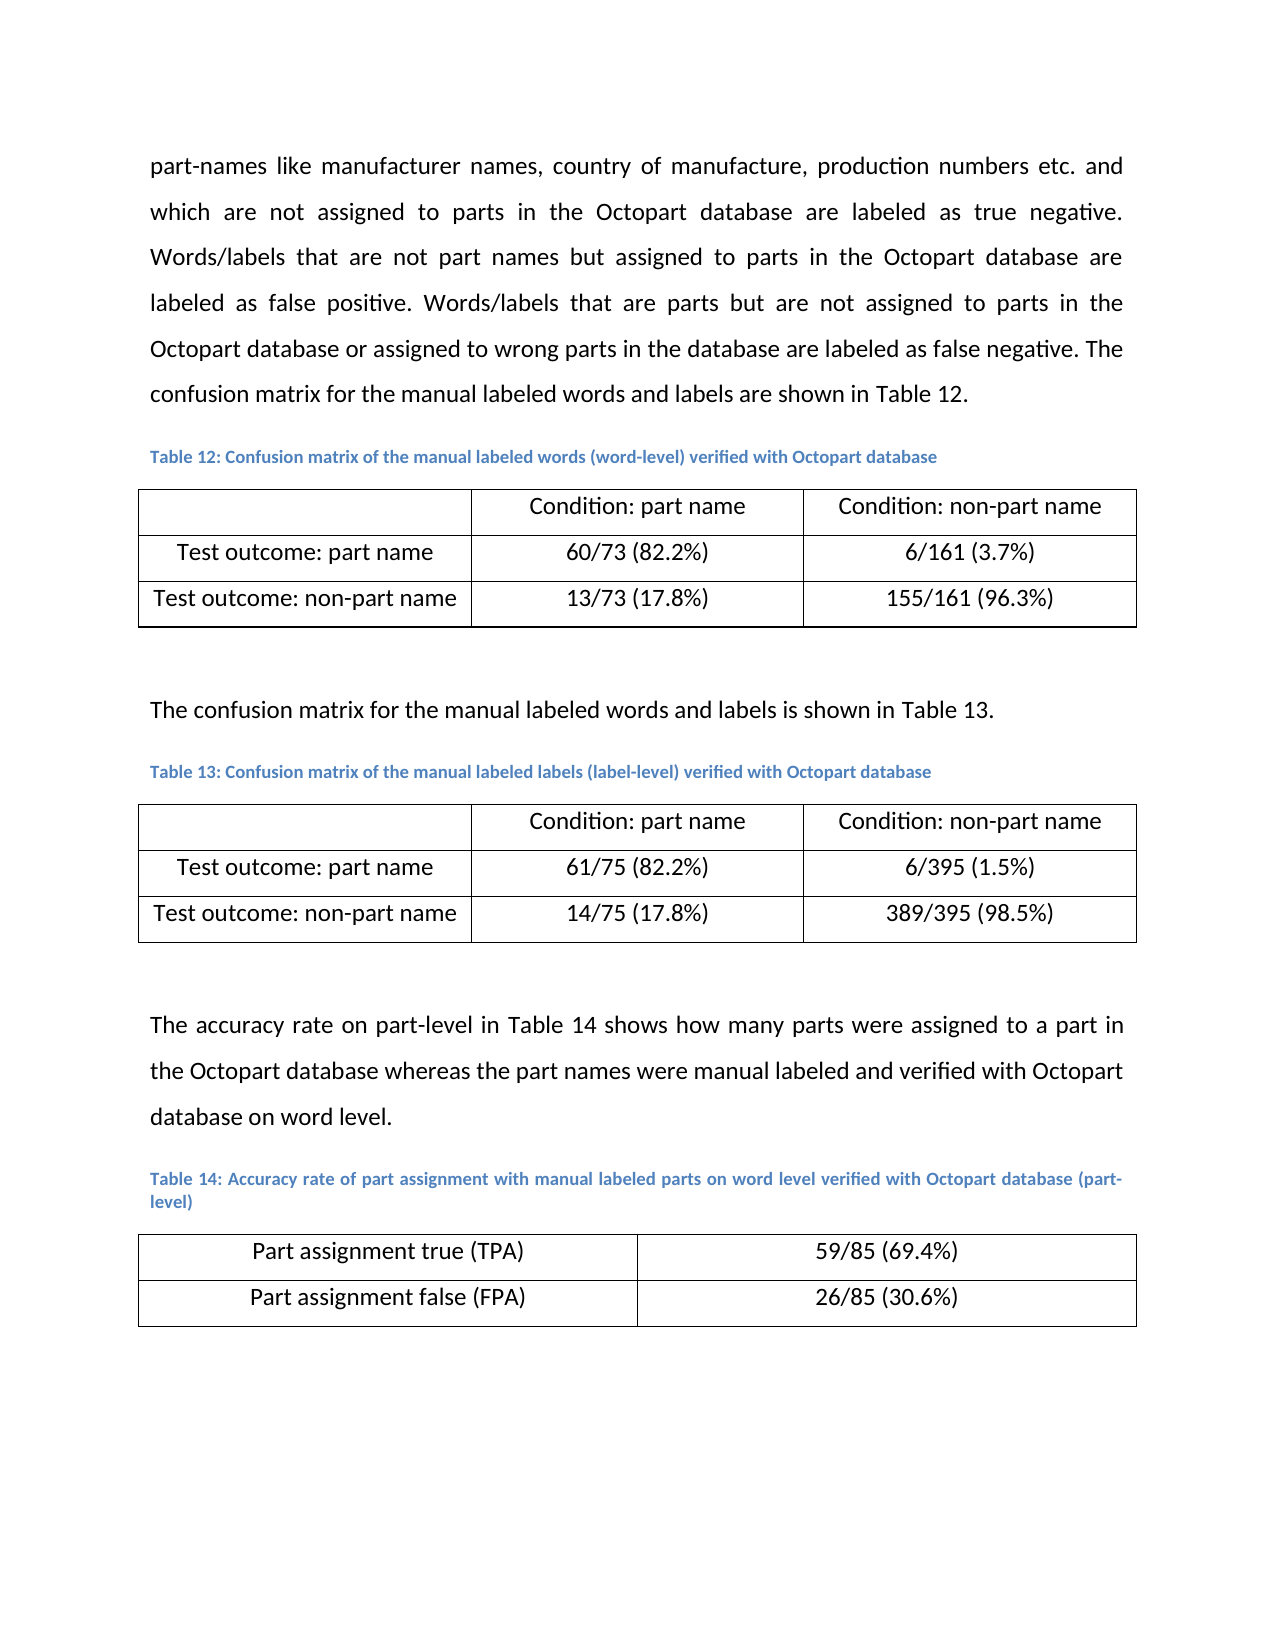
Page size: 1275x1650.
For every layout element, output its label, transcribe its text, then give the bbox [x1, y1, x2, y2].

table_cell Test outcome: part name [139, 851, 471, 896]
table_cell Test outcome: non-part name [139, 582, 471, 626]
table_cell Test outcome: non-part name [139, 897, 471, 942]
table_cell 6/161 (3.7%) [804, 536, 1136, 581]
table_header 59/85 (69.4%) [638, 1235, 1136, 1280]
table_header [139, 490, 471, 535]
text The confusion matrix for the manual labeled words and labels is shown in Table 10. [150, 694, 1125, 724]
table_cell 61/75 (82.2%) [472, 851, 803, 896]
table_cell 155/161 (96.3%) [804, 582, 1136, 626]
table_cell 389/395 (98.5%) [804, 897, 1136, 942]
table_cell Part assignment false (FPA) [139, 1281, 637, 1326]
table_header [139, 805, 471, 850]
table_cell 13/73 (17.8%) [472, 582, 803, 626]
table_cell 6/395 (1.5%) [804, 851, 1136, 896]
table_cell Test outcome: part name [139, 536, 471, 581]
table_header Condition: part name [472, 805, 803, 850]
table_header Condition: non-part name [804, 490, 1136, 535]
table_header Condition: part name [472, 490, 803, 535]
table_cell 14/75 (17.8%) [472, 897, 803, 942]
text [150, 150, 1125, 409]
table_cell 60/73 (82.2%) [472, 536, 803, 581]
table_header Part assignment true (TPA) [139, 1235, 637, 1280]
text The accuracy rate on part-level in Table 11 shows how many parts were assigned to a part in the Octopart database whereas the part names were manual labeled and verified with Octopart database on word level. [150, 1009, 1125, 1131]
table_header Condition: non-part name [804, 805, 1136, 850]
table_cell 26/85 (30.6%) [638, 1281, 1136, 1326]
